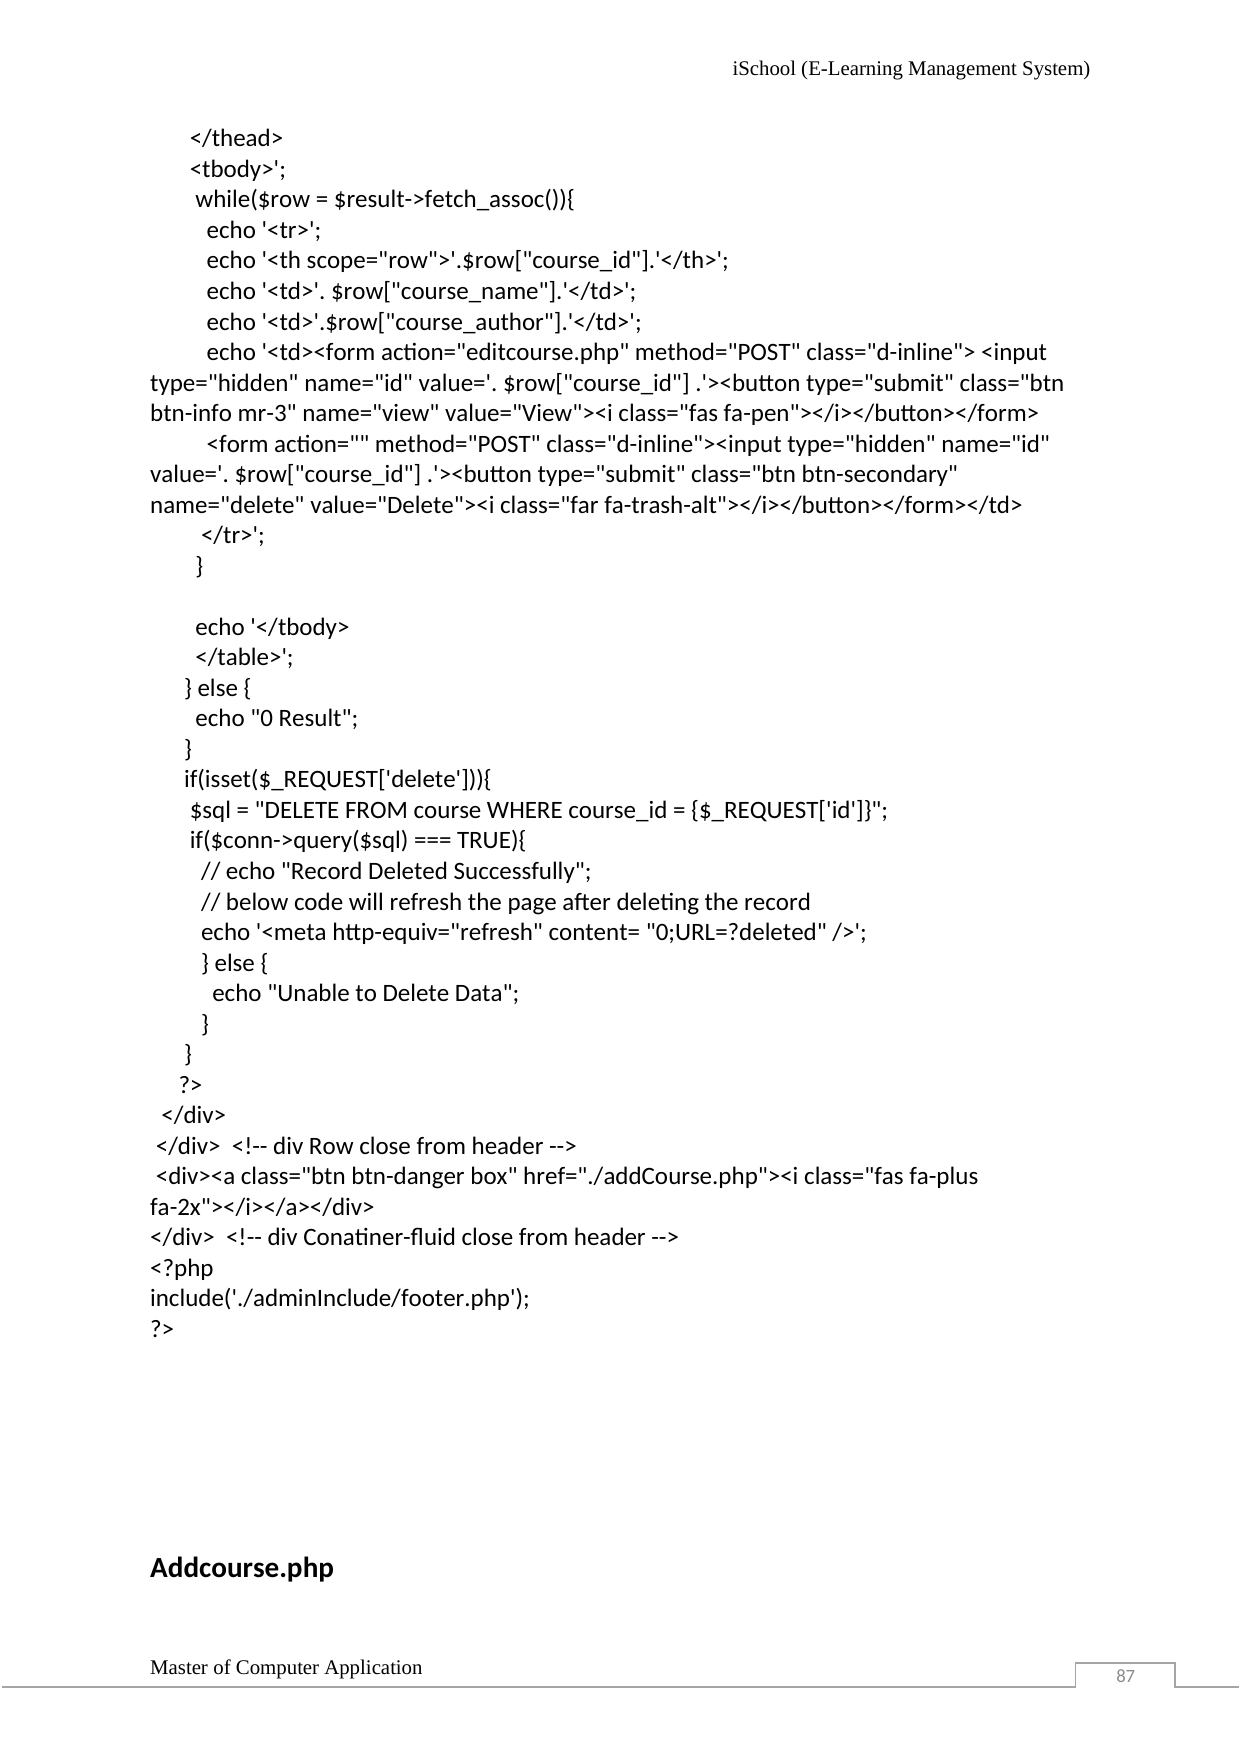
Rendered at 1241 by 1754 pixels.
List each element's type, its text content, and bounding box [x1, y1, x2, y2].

text } [150, 1008, 1090, 1038]
text } [150, 550, 1090, 580]
text ?> [150, 1069, 1090, 1099]
text Addcourse.php [150, 1549, 1090, 1585]
text } [150, 733, 1090, 763]
text </div> <!-- div Conatiner-fluid close from header --> [150, 1221, 1090, 1252]
text <?php [150, 1252, 1090, 1282]
text echo '<td><form action="editcourse.php" method="POST" class="d-inline"> <input type="hidden" name="id" value='. $row["course_id"] .'><button type="submit" class="btn btn-info mr-3" name="view" value="View"><i class="fas fa-pen"></i></button></form> [150, 336, 1090, 428]
text ?> [150, 1313, 1090, 1343]
text // below code will refresh the page after deleting the record [150, 886, 1090, 916]
text echo "Unable to Delete Data"; [150, 977, 1090, 1008]
text if($conn->query($sql) === TRUE){ [150, 824, 1090, 855]
text // echo "Record Deleted Successfully"; [150, 855, 1090, 886]
text if(isset($_REQUEST['delete'])){ [150, 763, 1090, 794]
text echo '<td>'. $row["course_name"].'</td>'; [150, 275, 1090, 306]
text <tbody>'; [150, 153, 1090, 184]
text echo '<td>'.$row["course_author"].'</td>'; [150, 306, 1090, 336]
text </table>'; [150, 641, 1090, 672]
text while($row = $result->fetch_assoc()){ [150, 184, 1090, 214]
text include('./adminInclude/footer.php'); [150, 1282, 1090, 1313]
text echo "0 Result"; [150, 702, 1090, 733]
text echo '<tr>'; [150, 214, 1090, 245]
text </div> [150, 1099, 1090, 1130]
text } else { [150, 672, 1090, 702]
text </thead> [150, 123, 1090, 153]
text </tr>'; [150, 519, 1090, 550]
text } else { [150, 947, 1090, 977]
text echo '<meta http-equiv="refresh" content= "0;URL=?deleted" />'; [150, 916, 1090, 947]
text </div> <!-- div Row close from header --> [150, 1130, 1090, 1160]
text echo '<th scope="row">'.$row["course_id"].'</th>'; [150, 245, 1090, 275]
text $sql = "DELETE FROM course WHERE course_id = {$_REQUEST['id']}"; [150, 794, 1090, 824]
text } [150, 1038, 1090, 1069]
text <form action="" method="POST" class="d-inline"><input type="hidden" name="id" value='. $row["course_id"] .'><button type="submit" class="btn btn-secondary" name="delete" value="Delete"><i class="far fa-trash-alt"></i></button></form></td> [150, 428, 1090, 519]
text echo '</tbody> [150, 611, 1090, 641]
text <div><a class="btn btn-danger box" href="./addCourse.php"><i class="fas fa-plus fa-2x"></i></a></div> [150, 1160, 1090, 1221]
